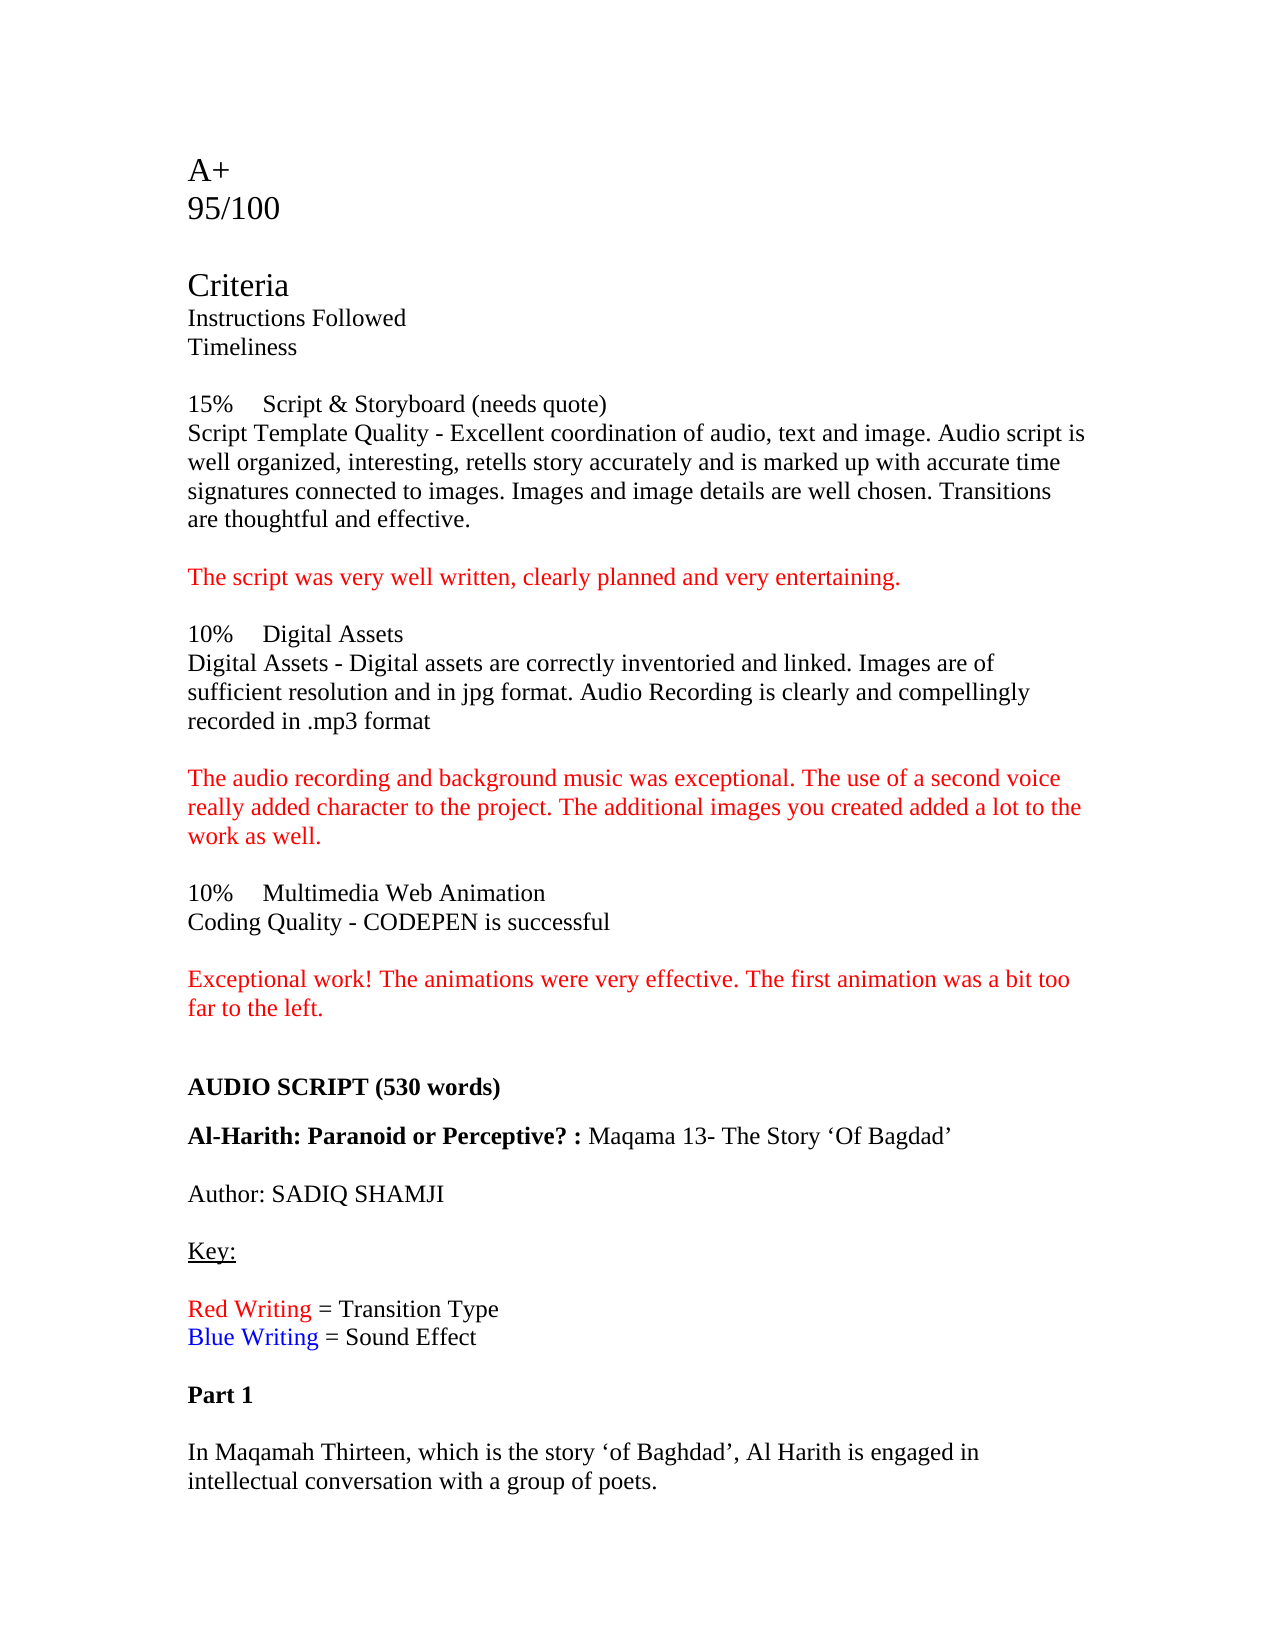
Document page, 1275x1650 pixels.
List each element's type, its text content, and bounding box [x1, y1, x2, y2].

text In Maqamah Thirteen, which is the story ‘of Baghdad’, Al Harith is engaged in intellectual conversation with a group of poets. [187, 1437, 1087, 1495]
text Key: [187, 1236, 1087, 1265]
text The script was very well written, clearly planned and very entertaining. [187, 562, 1087, 591]
text Instructions Followed [187, 303, 1087, 332]
text 10% Digital Assets [187, 619, 1087, 648]
text 10% Multimedia Web Animation [187, 878, 1087, 907]
text Blue Writing = Sound Effect [187, 1322, 1087, 1351]
text Timeliness [187, 332, 1087, 361]
text 95/100 [187, 188, 1087, 227]
text Exceptional work! The animations were very effective. The first animation was a bit too far to the left. [187, 964, 1087, 1022]
text Al-Harith: Paranoid or Perceptive? : Maqama 13- The Story ‘Of Bagdad’ [187, 1121, 1087, 1150]
text Digital Assets - Digital assets are correctly inventoried and linked. Images are of sufficient resolution and in jpg format. Audio Recording is clearly and compellingly recorded in .mp3 format [187, 648, 1087, 734]
text The audio recording and background music was exceptional. The use of a second voice really added character to the project. The additional images you created added a lot to the work as well. [187, 763, 1087, 849]
text AUDIO SCRIPT (530 words) [187, 1072, 1087, 1100]
text Red Writing = Transition Type [187, 1294, 1087, 1322]
text Script Template Quality - Excellent coordination of audio, text and image. Audio script is well organized, interesting, retells story accurately and is marked up with accurate time signatures connected to images. Images and image details are well chosen. Transitions are thoughtful and effective. [187, 418, 1087, 533]
text 15% Script & Storyboard (needs quote) [187, 389, 1087, 418]
text Author: SADIQ SHAMJI [187, 1179, 1087, 1207]
text Coding Quality - CODEPEN is successful [187, 907, 1087, 936]
text A+ [187, 150, 1087, 188]
text Criteria [187, 265, 1087, 303]
text Part 1 [187, 1380, 1087, 1409]
